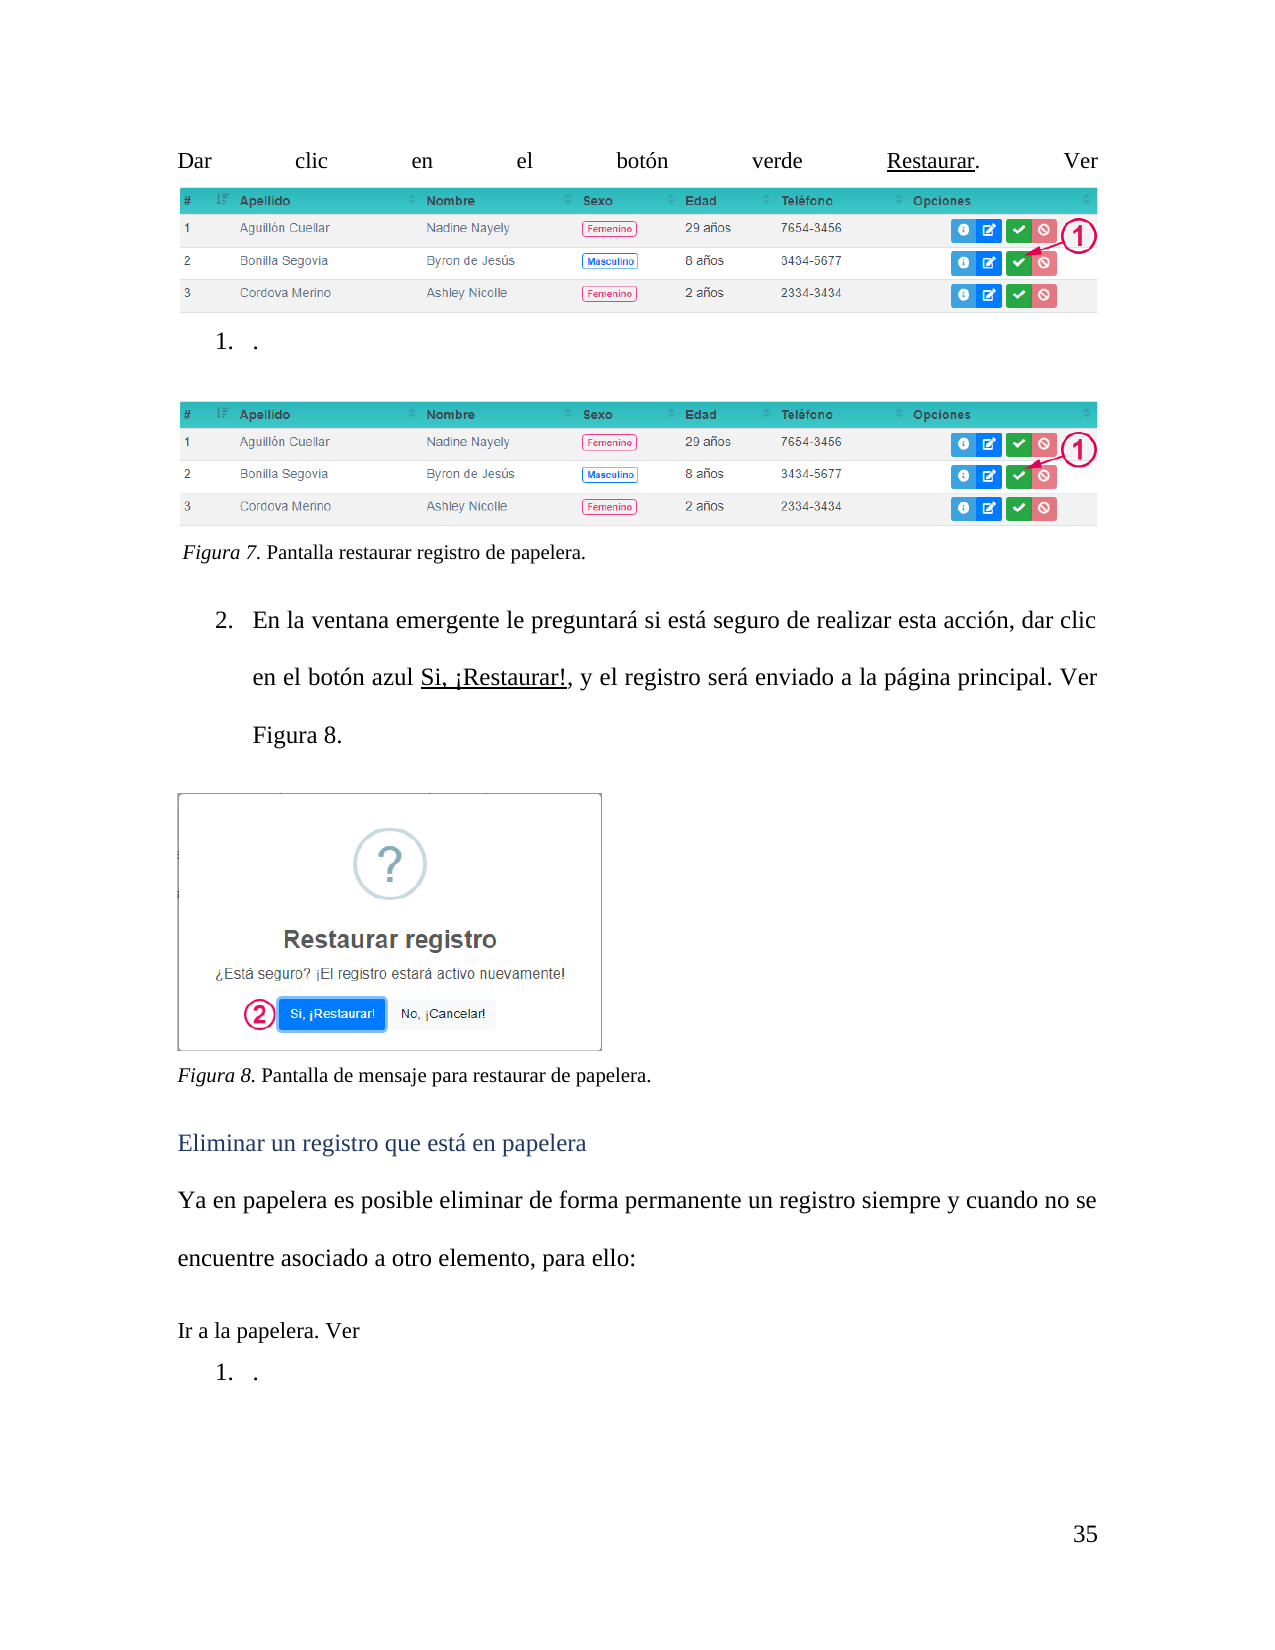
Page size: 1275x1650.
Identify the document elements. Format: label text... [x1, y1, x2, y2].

picture [177, 793, 602, 1051]
picture [177, 187, 1098, 314]
text Figura 8. Pantalla de mensaje para restaurar de papelera. [177, 1063, 1098, 1087]
text Eliminar un registro que está en papelera [177, 1128, 1098, 1157]
list Figura 7. [215, 326, 1098, 355]
text Ir a la papelera. Ver [177, 1317, 1098, 1344]
text Ya en papelera es posible eliminar de forma permanente un registro siempre y cuando no se encuentre asociado a otro elemento, para ello: [177, 1186, 1098, 1272]
list En la ventana emergente le preguntará si está seguro de realizar esta acción, dar clic en el botón azul Si, ¡Restaurar!, y el registro será enviado a la página principal. Ver Figura 8. [215, 605, 1098, 748]
text Figura 7. Pantalla restaurar registro de papelera. [177, 540, 1098, 564]
picture [177, 400, 1098, 527]
list Figura 9. [215, 1357, 1098, 1386]
text Dar clic en el botón verde Restaurar. Ver [177, 148, 1098, 187]
